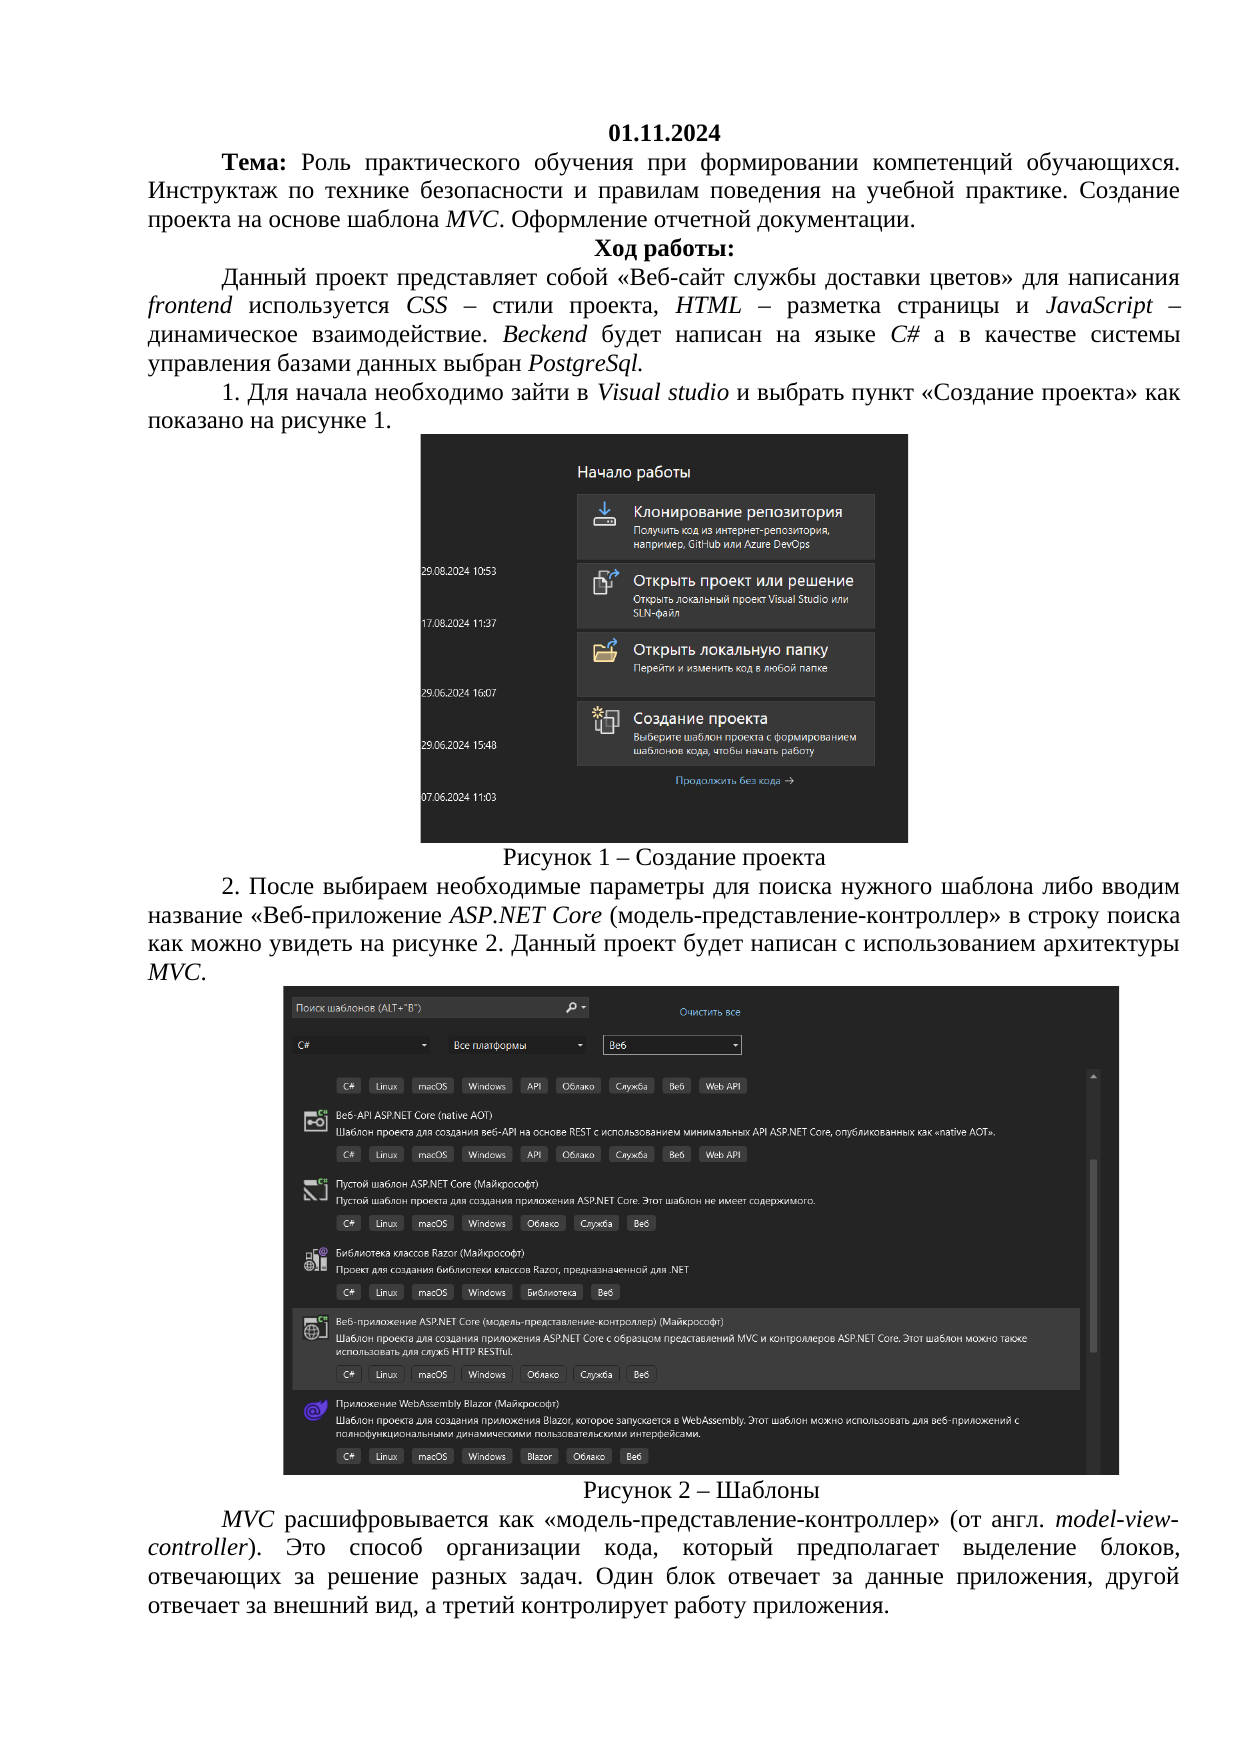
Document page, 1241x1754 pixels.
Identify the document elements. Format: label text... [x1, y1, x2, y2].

text Ход работы: [148, 233, 1181, 262]
text Рисунок 2 – Шаблоны [148, 1475, 1181, 1504]
text 1. Для начала необходимо зайти в Visual studio и выбрать пункт «Создание проекта» как показано на рисунке 1. [148, 377, 1181, 434]
text 01.11.2024 [148, 118, 1181, 147]
text Тема: Роль практического обучения при формировании компетенций обучающихся. Инструктаж по технике безопасности и правилам поведения на учебной практике. Создание проекта на основе шаблона MVC. Оформление отчетной документации. [148, 147, 1181, 233]
picture [283, 986, 1120, 1475]
picture [420, 434, 909, 843]
text Данный проект представляет собой «Веб-сайт службы доставки цветов» для написания frontend используется CSS – стили проекта, HTML – разметка страницы и JavaScript – динамическое взаимодействие. Beckend будет написан на языке C# а в качестве системы управления базами данных выбран PostgreSql. [148, 262, 1181, 377]
text 2. После выбираем необходимые параметры для поиска нужного шаблона либо вводим название «Веб-приложение ASP.NET Core (модель-представление-контроллер» в строку поиска как можно увидеть на рисунке 2. Данный проект будет написан с использованием архитектуры MVC. [148, 871, 1181, 986]
text MVC расшифровывается как «модель-представление-контроллер» (от англ. model-view-controller). Это способ организации кода, который предполагает выделение блоков, отвечающих за решение разных задач. Один блок отвечает за данные приложения, другой отвечает за внешний вид, а третий контролирует работу приложения. [148, 1504, 1181, 1619]
text Рисунок 1 – Создание проекта [148, 842, 1181, 871]
